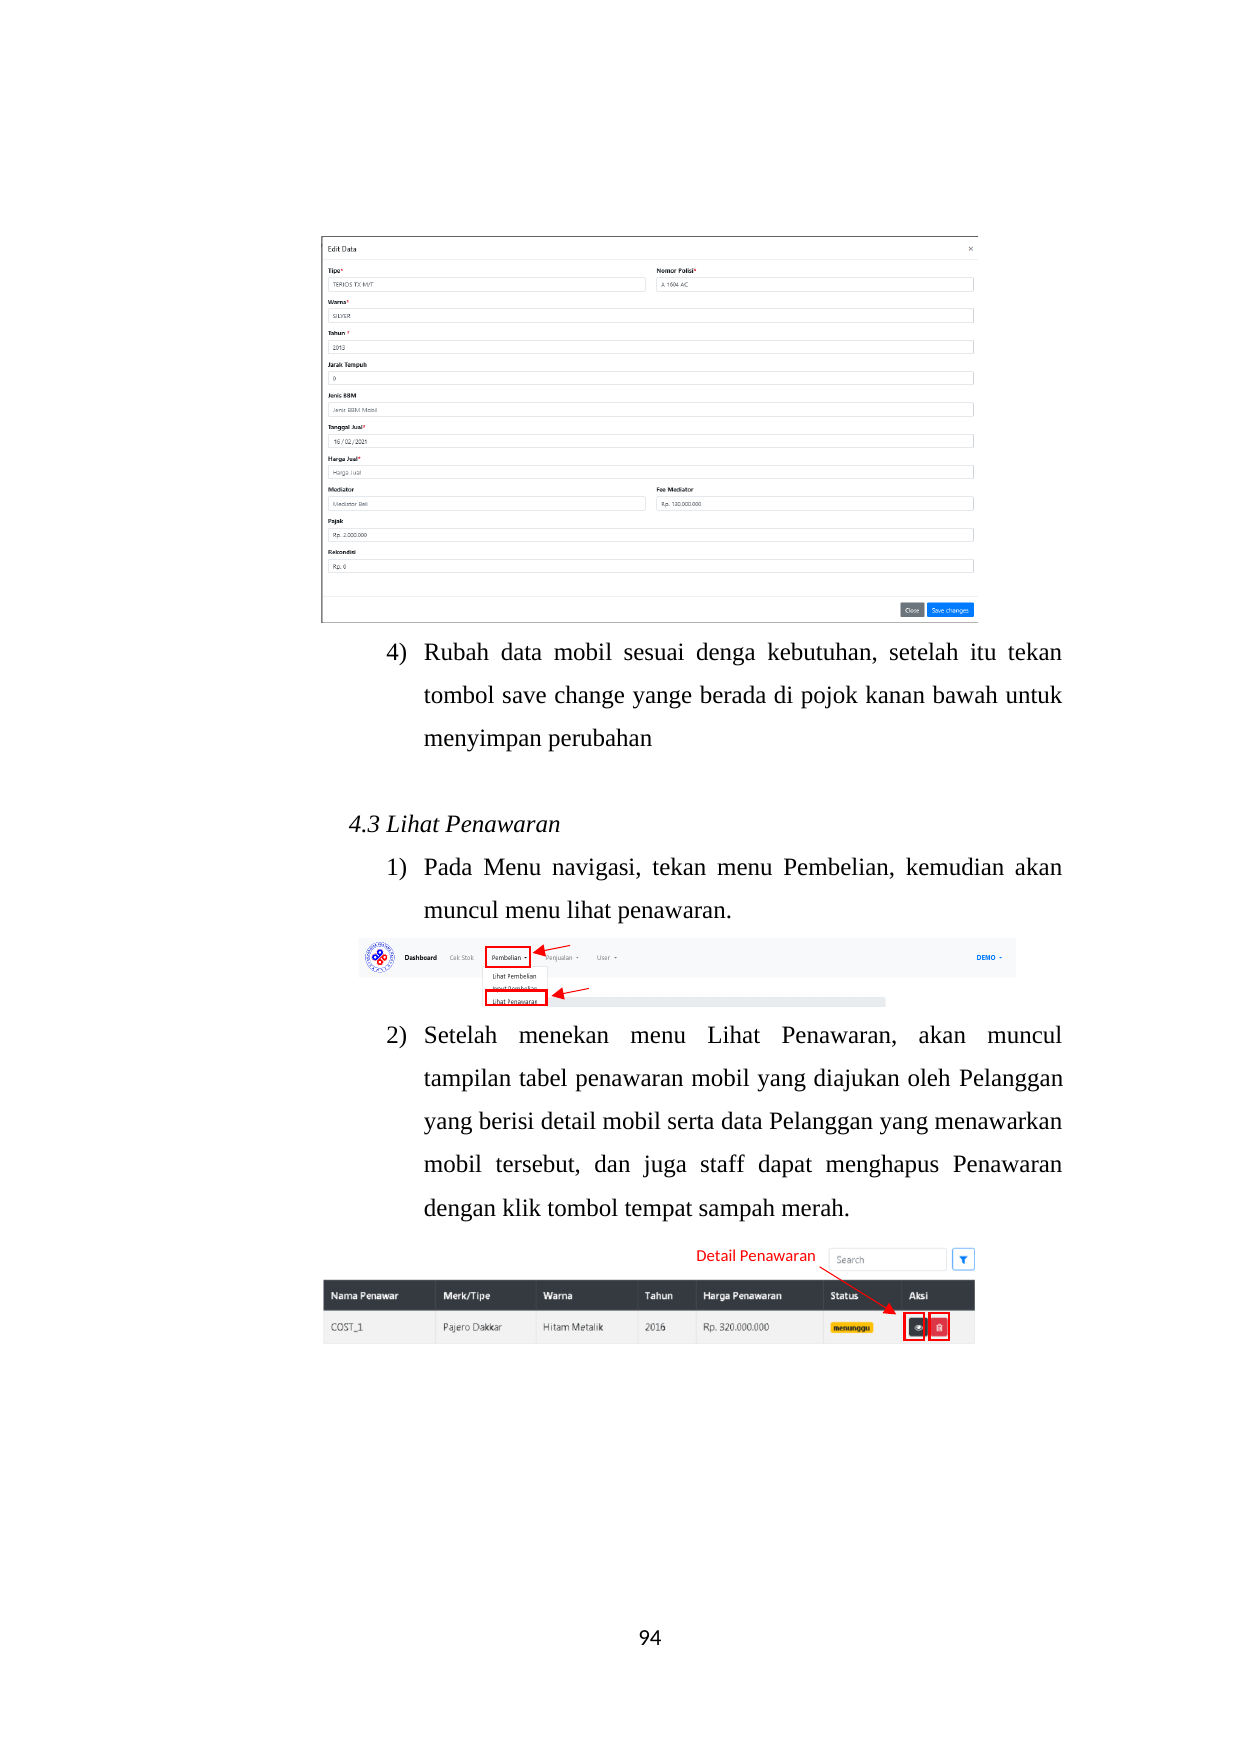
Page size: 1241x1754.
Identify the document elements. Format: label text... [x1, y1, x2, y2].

picture [321, 1235, 979, 1357]
picture [321, 236, 979, 623]
picture [358, 938, 1016, 1007]
list Pada Menu navigasi, tekan menu Pembelian, kemudian akan muncul menu lihat penawaran. [386, 852, 1063, 924]
list Rubah data mobil sesuai denga kebutuhan, setelah itu tekan tombol save change yange berada di pojok kanan bawah untuk menyimpan perubahan [386, 637, 1063, 752]
list Setelah menekan menu Lihat Penawaran, akan muncul tampilan tabel penawaran mobil yang diajukan oleh Pelanggan yang berisi detail mobil serta data Pelanggan yang menawarkan mobil tersebut, dan juga staff dapat menghapus Penawaran dengan klik tombol tempat sampah merah. [386, 1020, 1063, 1221]
list 4.3 Lihat Penawaran [349, 809, 1063, 838]
